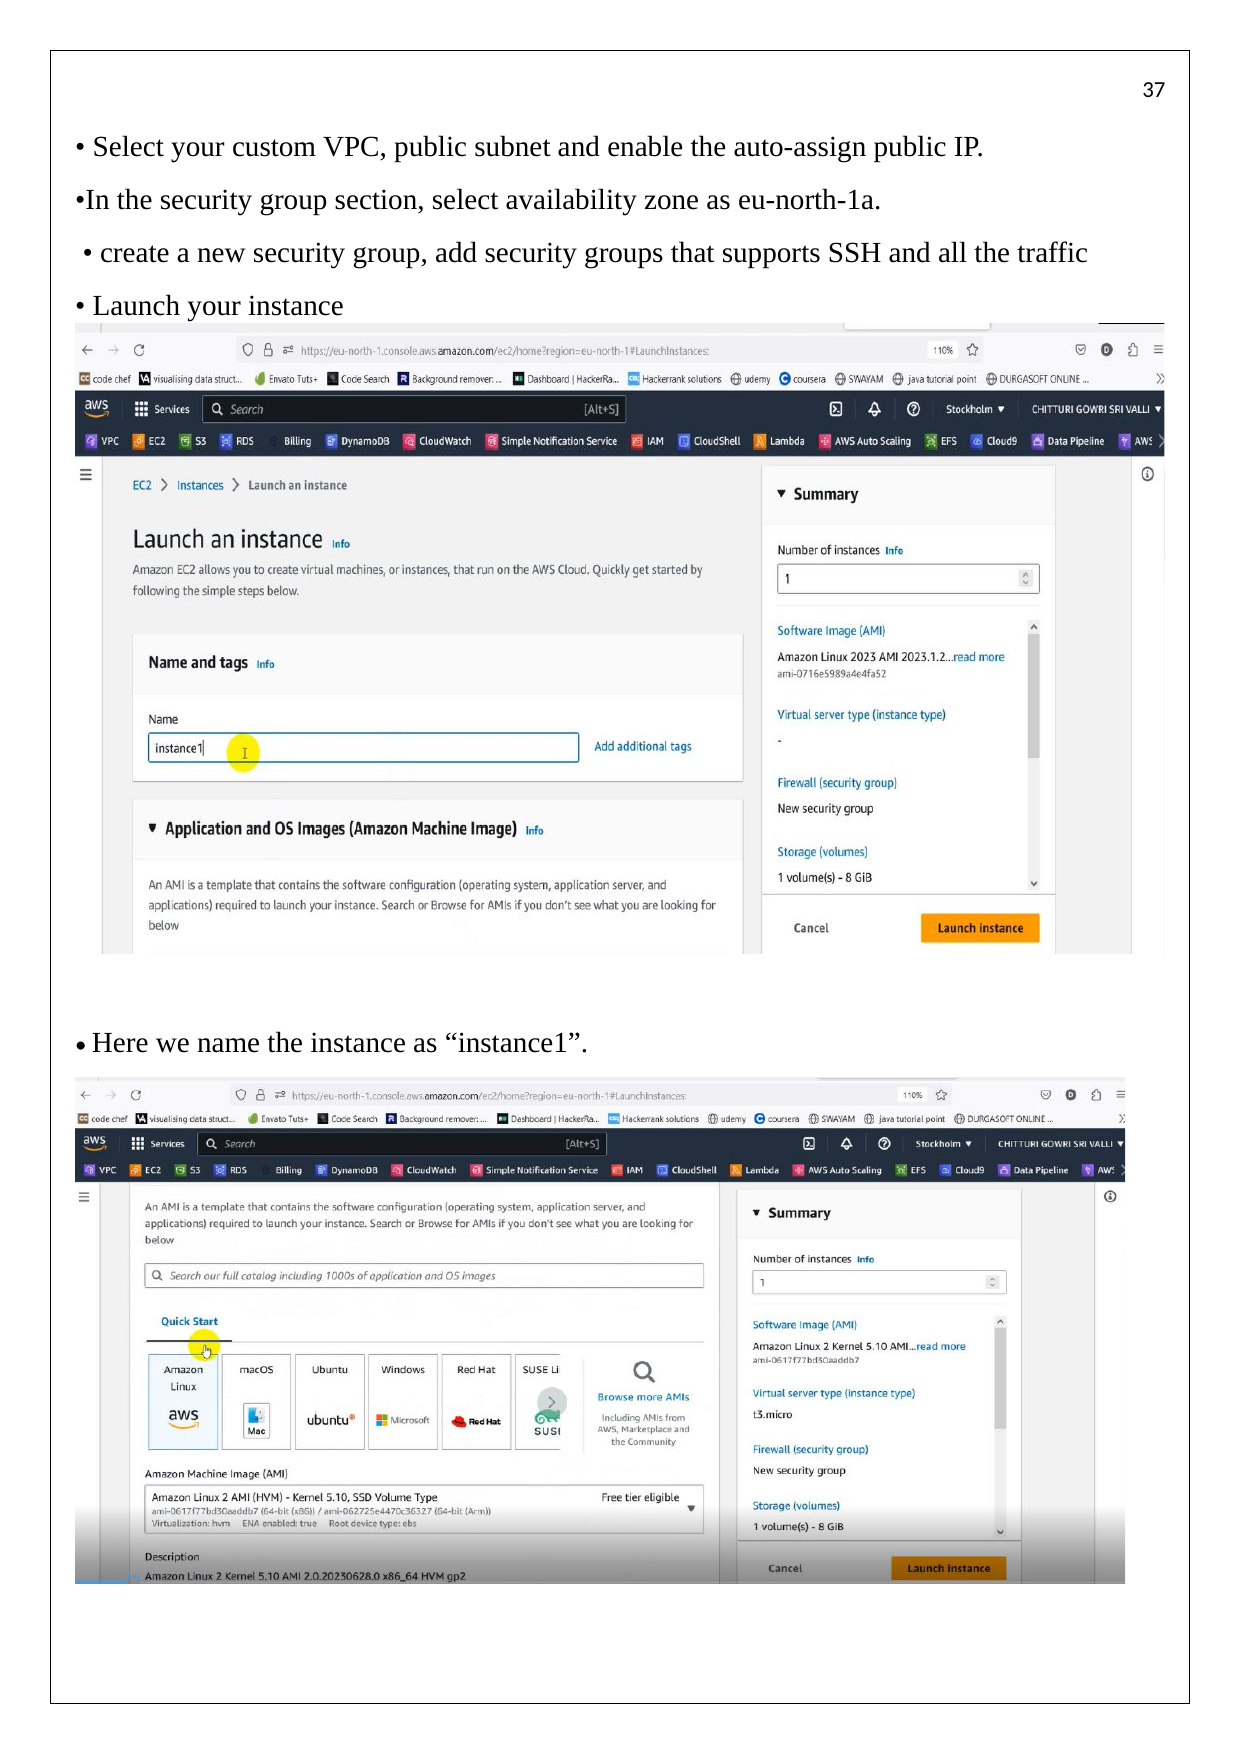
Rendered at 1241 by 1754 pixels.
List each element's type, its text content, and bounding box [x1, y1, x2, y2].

picture [75, 323, 1165, 954]
picture [75, 1077, 1125, 1584]
text • Here we name the instance as “instance1”. [75, 1025, 1165, 1058]
text • create a new security group, add security groups that supports SSH and all the traffic [75, 235, 1165, 268]
text • Launch your instance [75, 288, 1165, 323]
text • Select your custom VPC, public subnet and enable the auto-assign public IP. [75, 129, 1165, 163]
text •In the security group section, select availability zone as eu-north-1a. [75, 182, 1165, 216]
